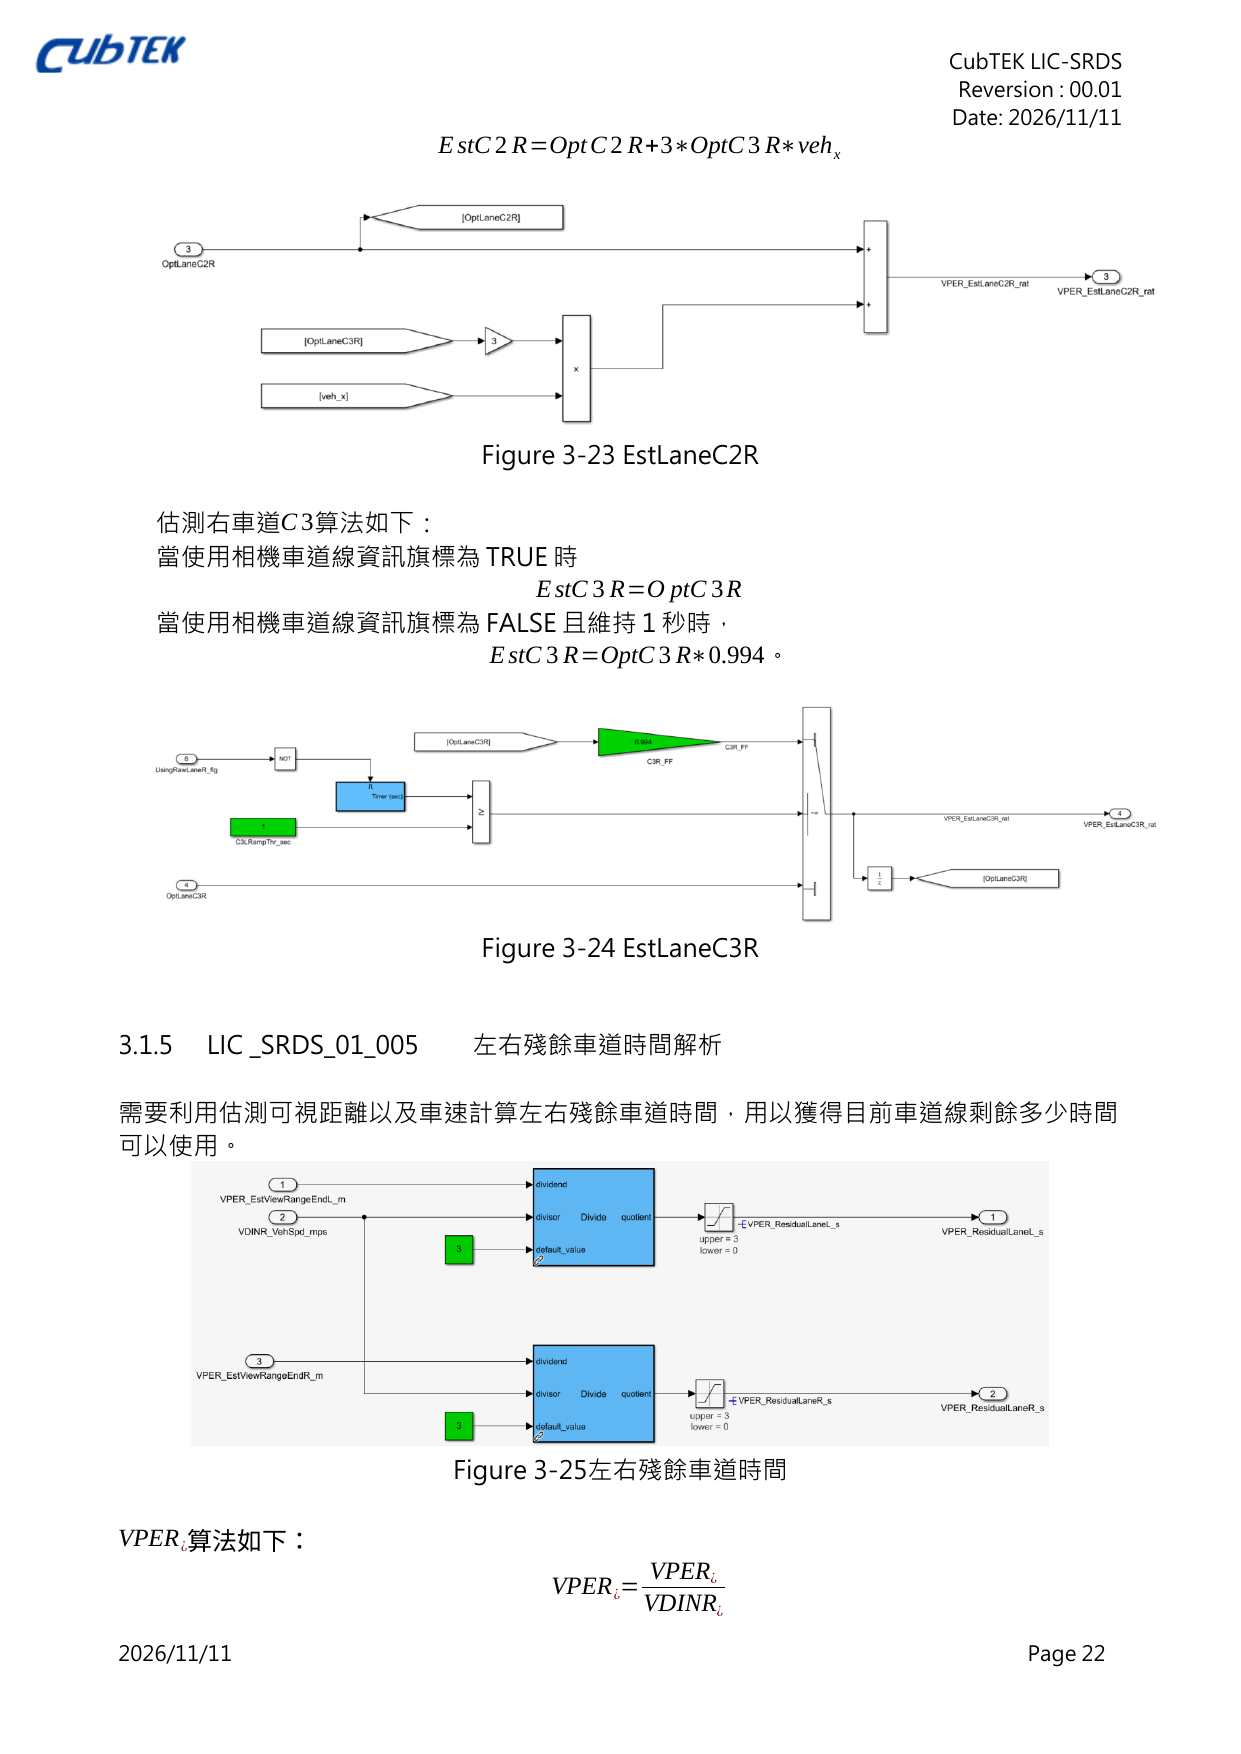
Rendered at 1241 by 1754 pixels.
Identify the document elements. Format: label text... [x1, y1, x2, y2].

text Figure 3-25左右殘餘車道時間 [118, 1446, 1122, 1488]
picture [191, 1161, 1049, 1446]
text 。 [156, 639, 1122, 672]
text 當使用相機車道線資訊旗標為TRUE時 [156, 539, 1122, 572]
picture [28, 25, 188, 71]
subtitle LIC _SRDS_01_005 左右殘餘車道時間解析 [118, 1028, 1122, 1061]
text 算法如下： [118, 1521, 1122, 1557]
text 當使用相機車道線資訊旗標為FALSE且維持1秒時， [156, 606, 1122, 639]
text Figure 3-23 EstLaneC2R [118, 431, 1122, 473]
text 需要利用估測可視距離以及車速計算左右殘餘車道時間，用以獲得目前車道線剩餘多少時間可以使用。 [118, 1095, 1122, 1162]
picture [155, 196, 1160, 431]
picture [155, 705, 1160, 924]
text 估測右車道算法如下： [156, 506, 1122, 539]
text Figure 3-24 EstLaneC3R [118, 924, 1122, 966]
